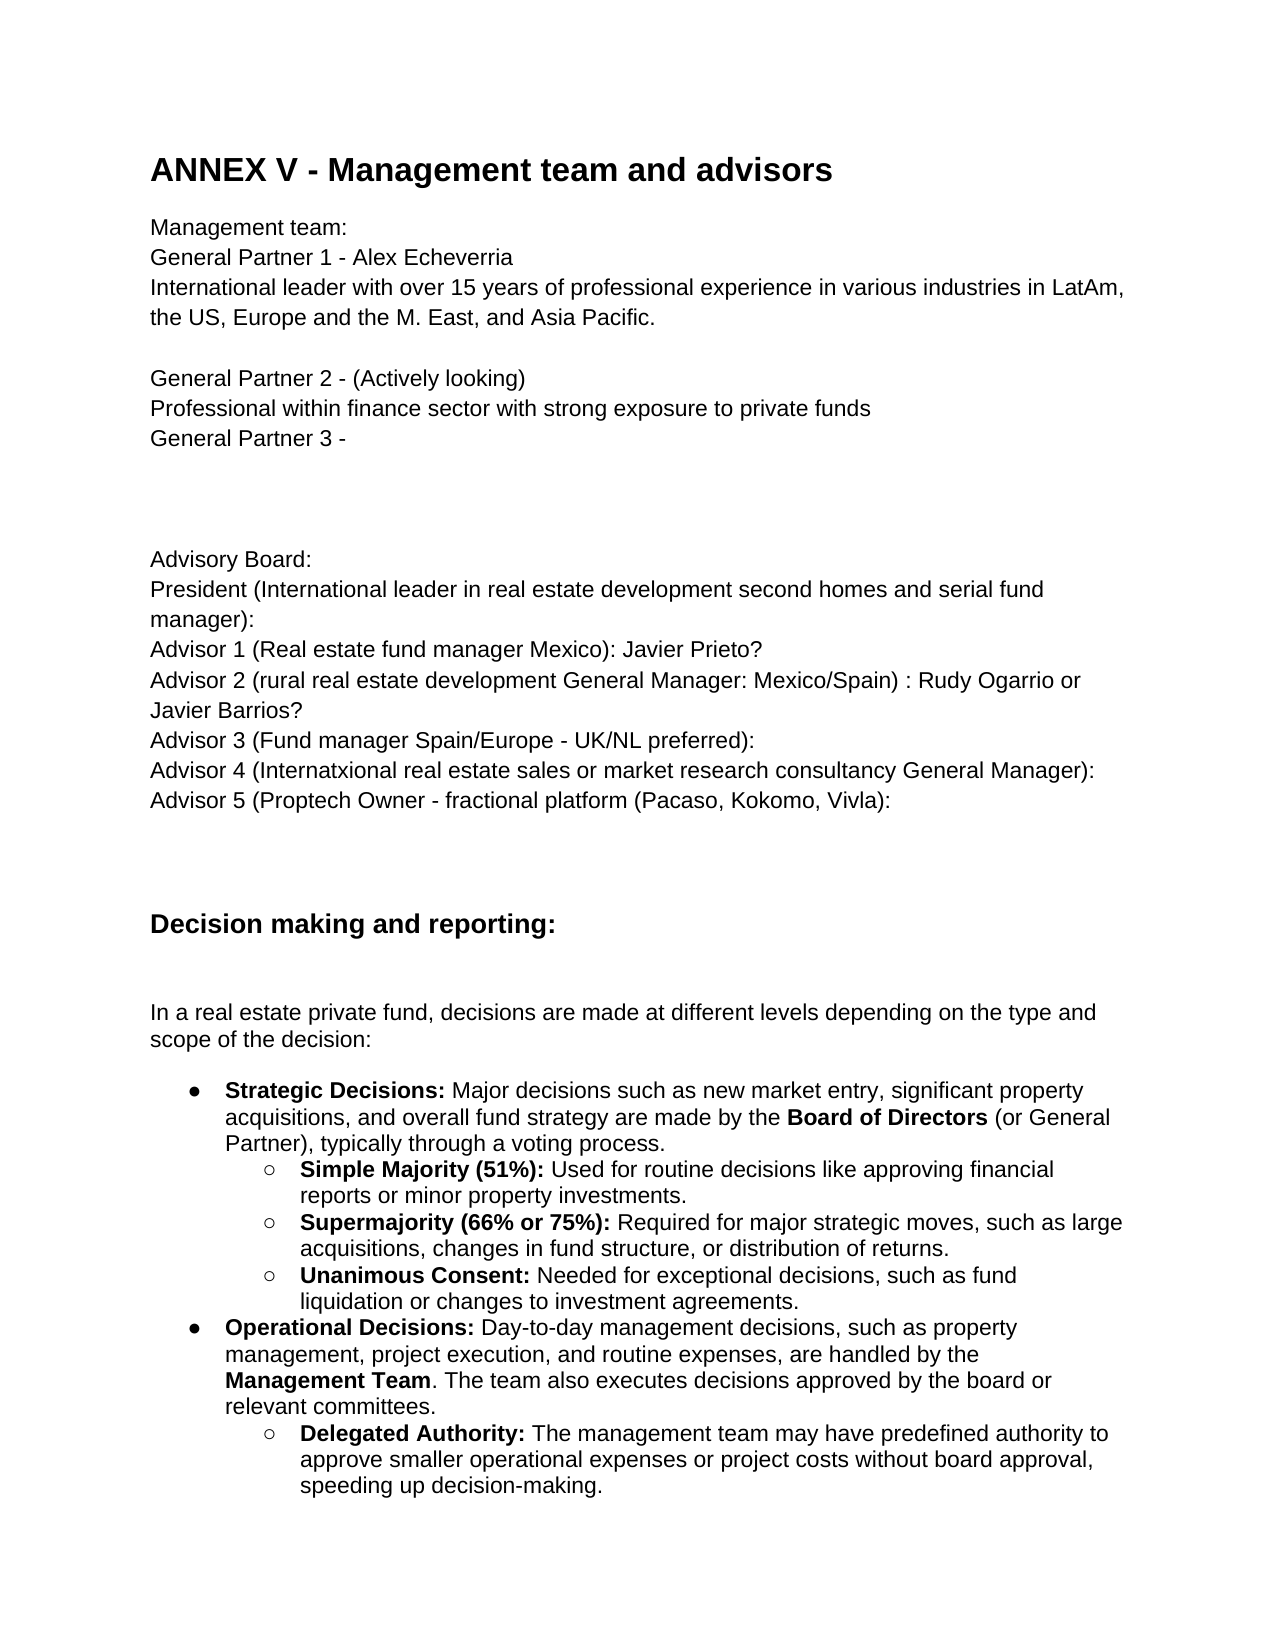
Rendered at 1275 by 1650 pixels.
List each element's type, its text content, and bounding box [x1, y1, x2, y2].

text Advisory Board: [150, 546, 1125, 572]
text General Partner 1 - Alex Echeverria [150, 244, 1125, 270]
text Advisor 3 (Fund manager Spain/Europe - UK/NL preferred): [150, 727, 1125, 753]
text Advisor 1 (Real estate fund manager Mexico): Javier Prieto? [150, 636, 1125, 663]
text International leader with over 15 years of professional experience in various industries in LatAm, the US, Europe and the M. East, and Asia Pacific. [150, 274, 1125, 330]
subtitle ANNEX V - Management team and advisors [150, 150, 1125, 188]
list Operational Decisions: Day-to-day management decisions, such as property management, project execution, and routine expenses, are handled by the Management Team. The team also executes decisions approved by the board or relevant committees. [187, 1314, 1125, 1420]
list Simple Majority (51%): Used for routine decisions like approving financial reports or minor property investments. [262, 1156, 1125, 1209]
text President (International leader in real estate development second homes and serial fund manager): [150, 576, 1125, 632]
list Unanimous Consent: Needed for exceptional decisions, such as fund liquidation or changes to investment agreements. [262, 1262, 1125, 1314]
list Strategic Decisions: Major decisions such as new market entry, significant property acquisitions, and overall fund strategy are made by the Board of Directors (or General Partner), typically through a voting process. [187, 1077, 1125, 1156]
text Advisor 4 (Internatxional real estate sales or market research consultancy General Manager): [150, 757, 1125, 783]
list Delegated Authority: The management team may have predefined authority to approve smaller operational expenses or project costs without board approval, speeding up decision-making. [262, 1420, 1125, 1499]
text Professional within finance sector with strong exposure to private funds [150, 395, 1125, 421]
text Management team: [150, 213, 1125, 240]
text Advisor 2 (rural real estate development General Manager: Mexico/Spain) : Rudy Ogarrio or Javier Barrios? [150, 667, 1125, 723]
text In a real estate private fund, decisions are made at different levels depending on the type and scope of the decision: [150, 999, 1125, 1052]
list Supermajority (66% or 75%): Required for major strategic moves, such as large acquisitions, changes in fund structure, or distribution of returns. [262, 1209, 1125, 1262]
text General Partner 2 - (Actively looking) [150, 364, 1125, 391]
text Decision making and reporting: [150, 908, 1125, 939]
text General Partner 3 - [150, 425, 1125, 451]
text Advisor 5 (Proptech Owner - fractional platform (Pacaso, Kokomo, Vivla): [150, 787, 1125, 814]
